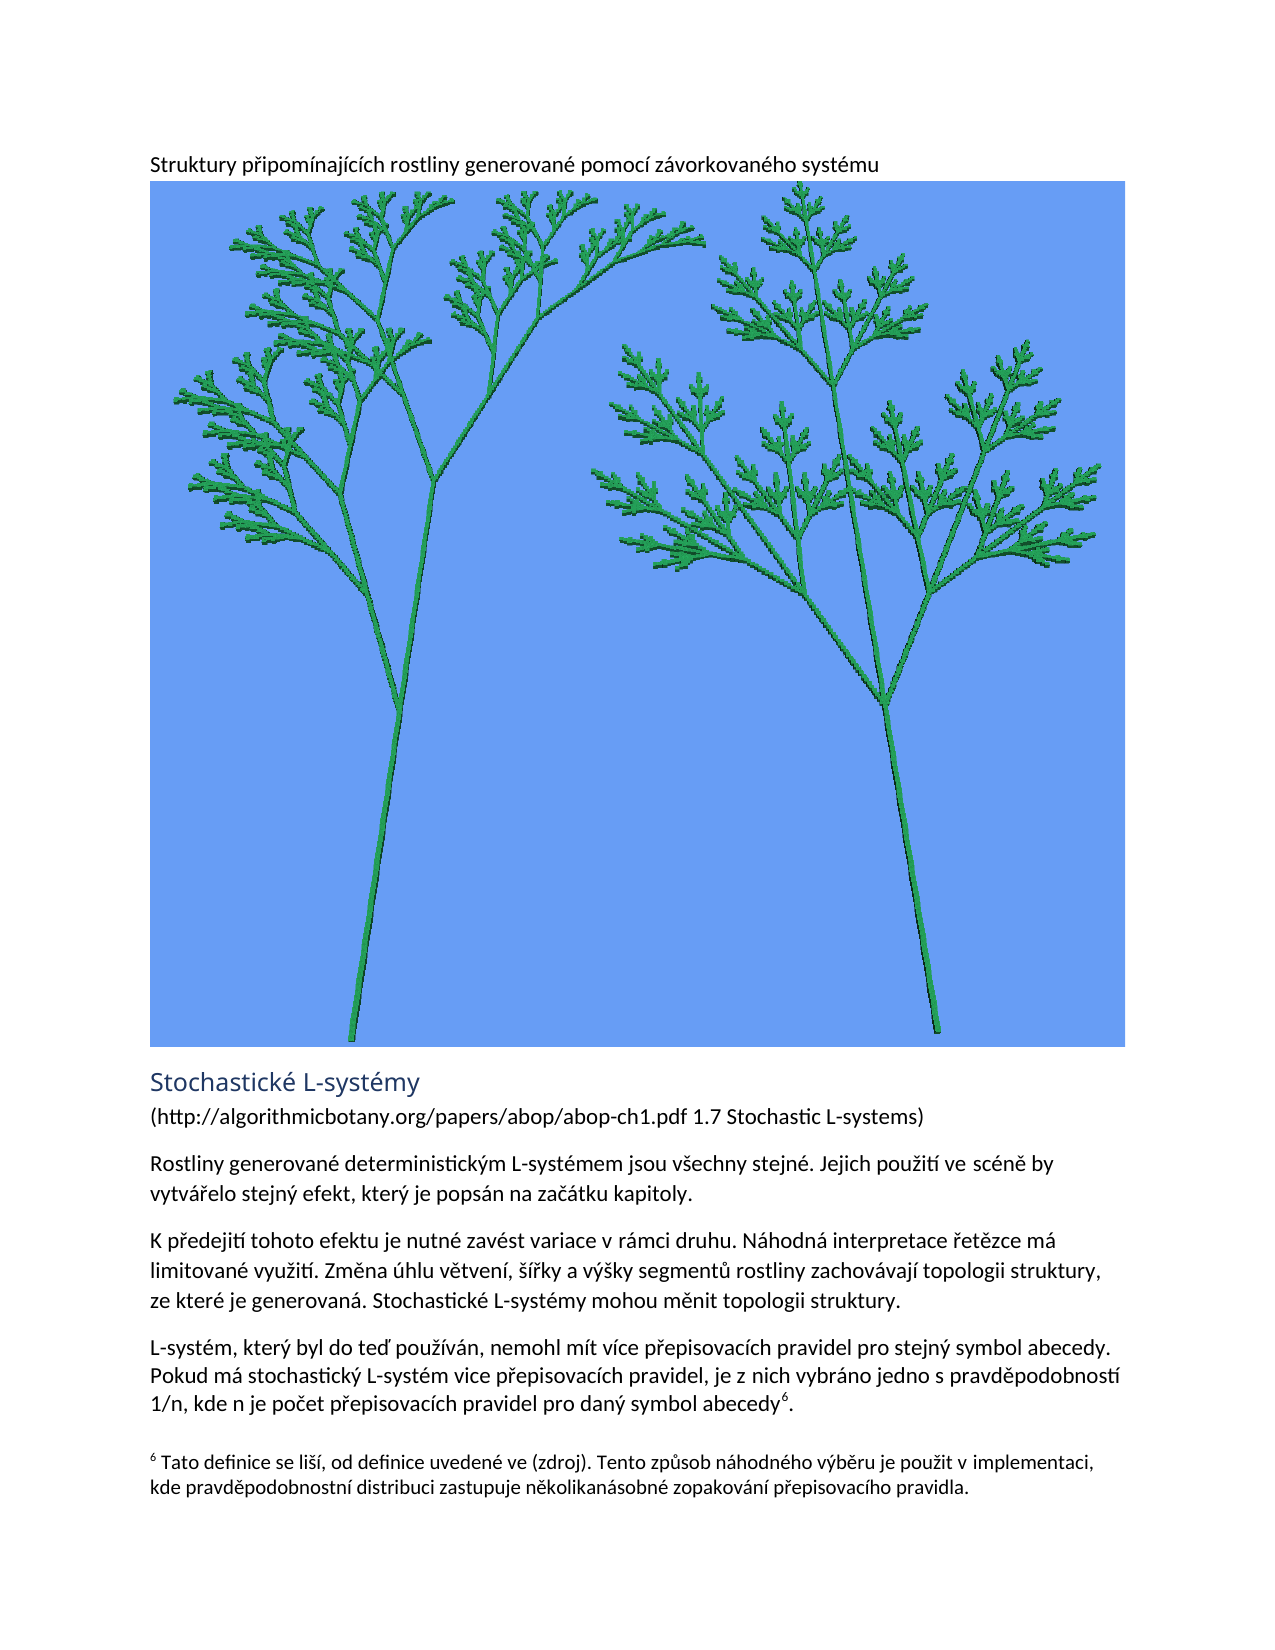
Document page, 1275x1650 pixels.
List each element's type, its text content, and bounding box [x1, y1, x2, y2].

text Rostliny generované deterministickým L-systémem jsou všechny stejné. Jejich použití ve scéně by vytvářelo stejný efekt, který je popsán na začátku kapitoly. [150, 1149, 1125, 1207]
picture [150, 180, 1125, 1047]
text (http://algorithmicbotany.org/papers/abop/abop-ch1.pdf 1.7 Stochastic L-systems) [150, 1102, 1125, 1130]
text L-systém, který byl do teď používán, nemohl mít více přepisovacích pravidel pro stejný symbol abecedy. Pokud má stochastický L-systém vice přepisovacích pravidel, je z nich vybráno jedno s pravděpodobností 1/n, kde n je počet přepisovacích pravidel pro daný symbol abecedy. [150, 1333, 1125, 1417]
text K předejití tohoto efektu je nutné zavést variace v rámci druhu. Náhodná interpretace řetězce má limitované využití. Změna úhlu větvení, šířky a výšky segmentů rostliny zachovávají topologii struktury, ze které je generovaná. Stochastické L-systémy mohou měnit topologii struktury. [150, 1226, 1125, 1314]
text Struktury připomínajících rostliny generované pomocí závorkovaného systému [150, 150, 1125, 180]
subtitle Stochastické L-systémy [150, 1065, 1125, 1099]
